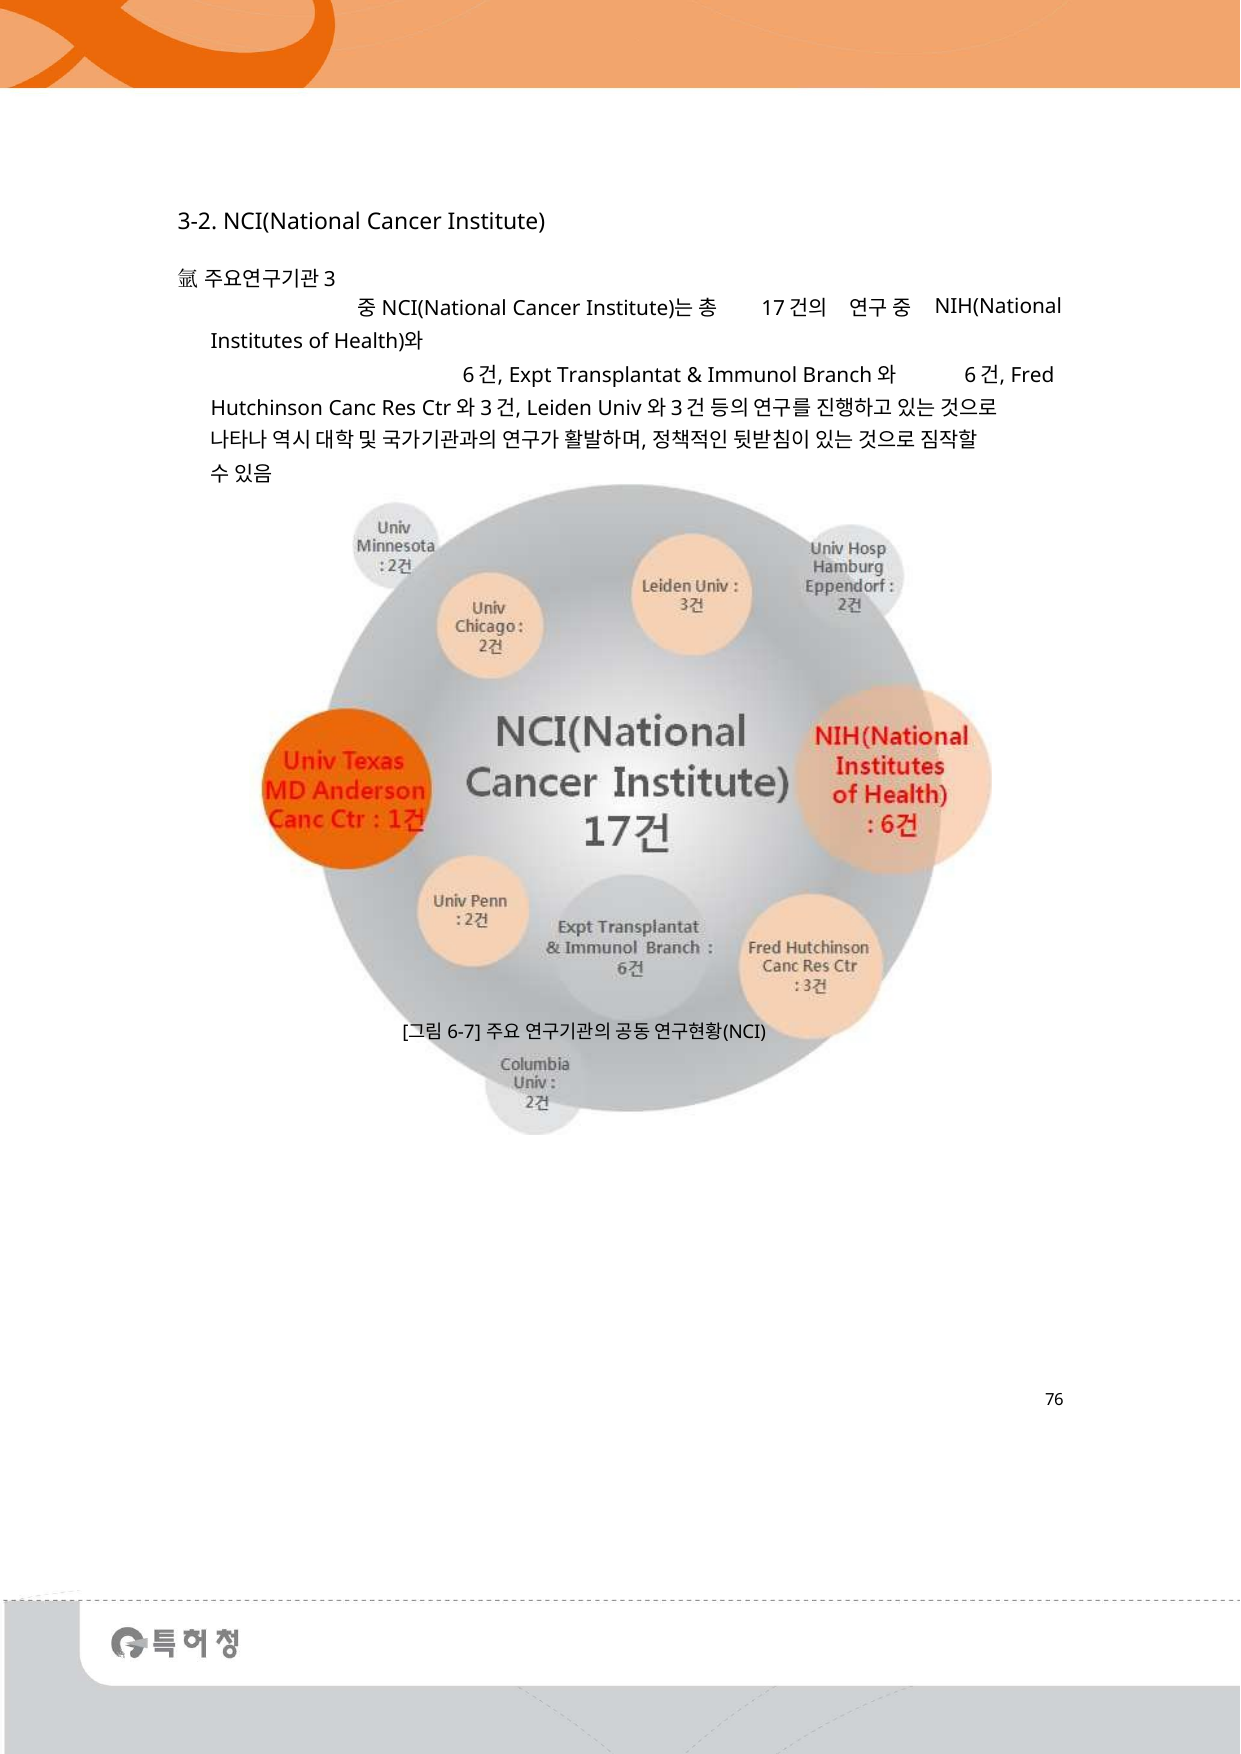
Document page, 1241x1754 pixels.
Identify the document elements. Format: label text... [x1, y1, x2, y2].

text Hutchinson Canc Res Ctr 와 3건, Leiden Univ 와 3건 등의 연구를 진행하고 있는 것으로 [210, 389, 1166, 422]
text 6건, Expt Transplantat & Immunol Branch 와 [462, 355, 949, 389]
text NIH(National [934, 291, 1166, 320]
text 17건의 연구 중 [761, 291, 923, 322]
text 수 있음 [210, 453, 1166, 489]
text 3-2. NCI(National Cancer Institute) [177, 198, 1166, 237]
text [그림 6-7] 주요 연구기관의 공동 연구현황(NCI) [402, 1017, 1166, 1044]
text 나타나 역시 대학 및 국가기관과의 연구가 활발하며, 정책적인 뒷받침이 있는 것으로 짐작할 [210, 422, 1166, 453]
text Institutes of Health)와 [210, 322, 447, 355]
picture [0, 0, 1240, 1754]
text 중 NCI(National Cancer Institute)는 총 [358, 291, 750, 322]
text 氩 주요연구기관3 [177, 262, 346, 292]
text 76 [177, 1387, 1064, 1410]
text 6건, Fred [964, 355, 1166, 389]
